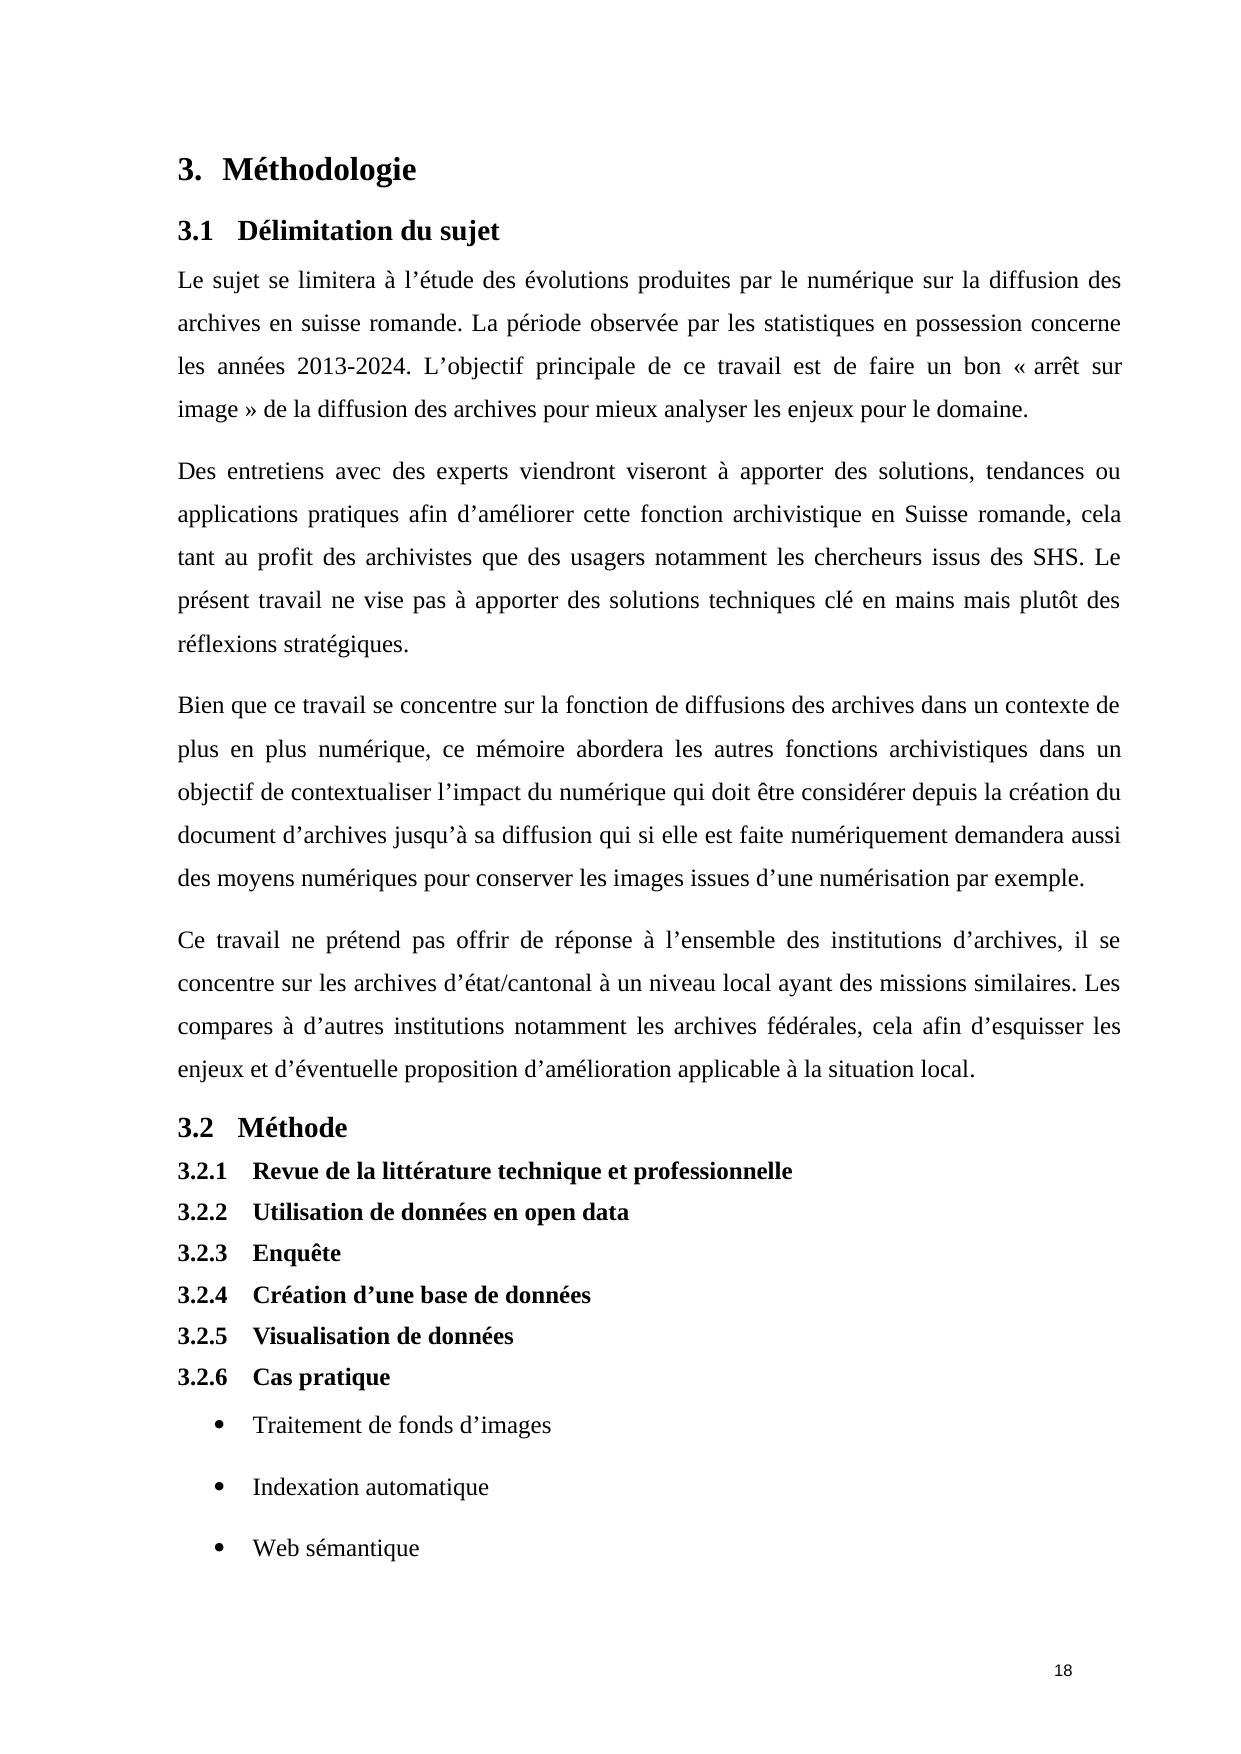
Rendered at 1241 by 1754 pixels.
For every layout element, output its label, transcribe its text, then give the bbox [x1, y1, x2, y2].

text Bien que ce travail se concentre sur la fonction de diffusions des archives dans un contexte de plus en plus numérique, ce mémoire abordera les autres fonctions archivistiques dans un objectif de contextualiser l’impact du numérique qui doit être considérer depuis la création du document d’archives jusqu’à sa diffusion qui si elle est faite numériquement demandera aussi des moyens numériques pour conserver les images issues d’une numérisation par exemple. [177, 691, 1122, 892]
subtitle Création d’une base de données [177, 1280, 1122, 1308]
subtitle Revue de la littérature technique et professionnelle [177, 1156, 1122, 1185]
subtitle Enquête [177, 1238, 1122, 1267]
subtitle Méthodologie [177, 149, 1122, 188]
list Traitement de fonds d’images [215, 1410, 1122, 1438]
list Indexation automatique [215, 1472, 1122, 1500]
text Ce travail ne prétend pas offrir de réponse à l’ensemble des institutions d’archives, il se concentre sur les archives d’état/cantonal à un niveau local ayant des missions similaires. Les compares à d’autres institutions notamment les archives fédérales, cela afin d’esquisser les enjeux et d’éventuelle proposition d’amélioration applicable à la situation local. [177, 925, 1122, 1083]
subtitle Utilisation de données en open data [177, 1197, 1122, 1226]
text Le sujet se limitera à l’étude des évolutions produites par le numérique sur la diffusion des archives en suisse romande. La période observée par les statistiques en possession concerne les années 2013-2024. L’objectif principale de ce travail est de faire un bon « arrêt sur image » de la diffusion des archives pour mieux analyser les enjeux pour le domaine. [177, 265, 1122, 423]
text Des entretiens avec des experts viendront viseront à apporter des solutions, tendances ou applications pratiques afin d’améliorer cette fonction archivistique en Suisse romande, cela tant au profit des archivistes que des usagers notamment les chercheurs issus des SHS. Le présent travail ne vise pas à apporter des solutions techniques clé en mains mais plutôt des réflexions stratégiques. [177, 456, 1122, 657]
subtitle Cas pratique [177, 1362, 1122, 1391]
subtitle Méthode [177, 1110, 1122, 1143]
subtitle Délimitation du sujet [177, 213, 1122, 246]
list Web sémantique [215, 1533, 1122, 1562]
subtitle Visualisation de données [177, 1321, 1122, 1350]
